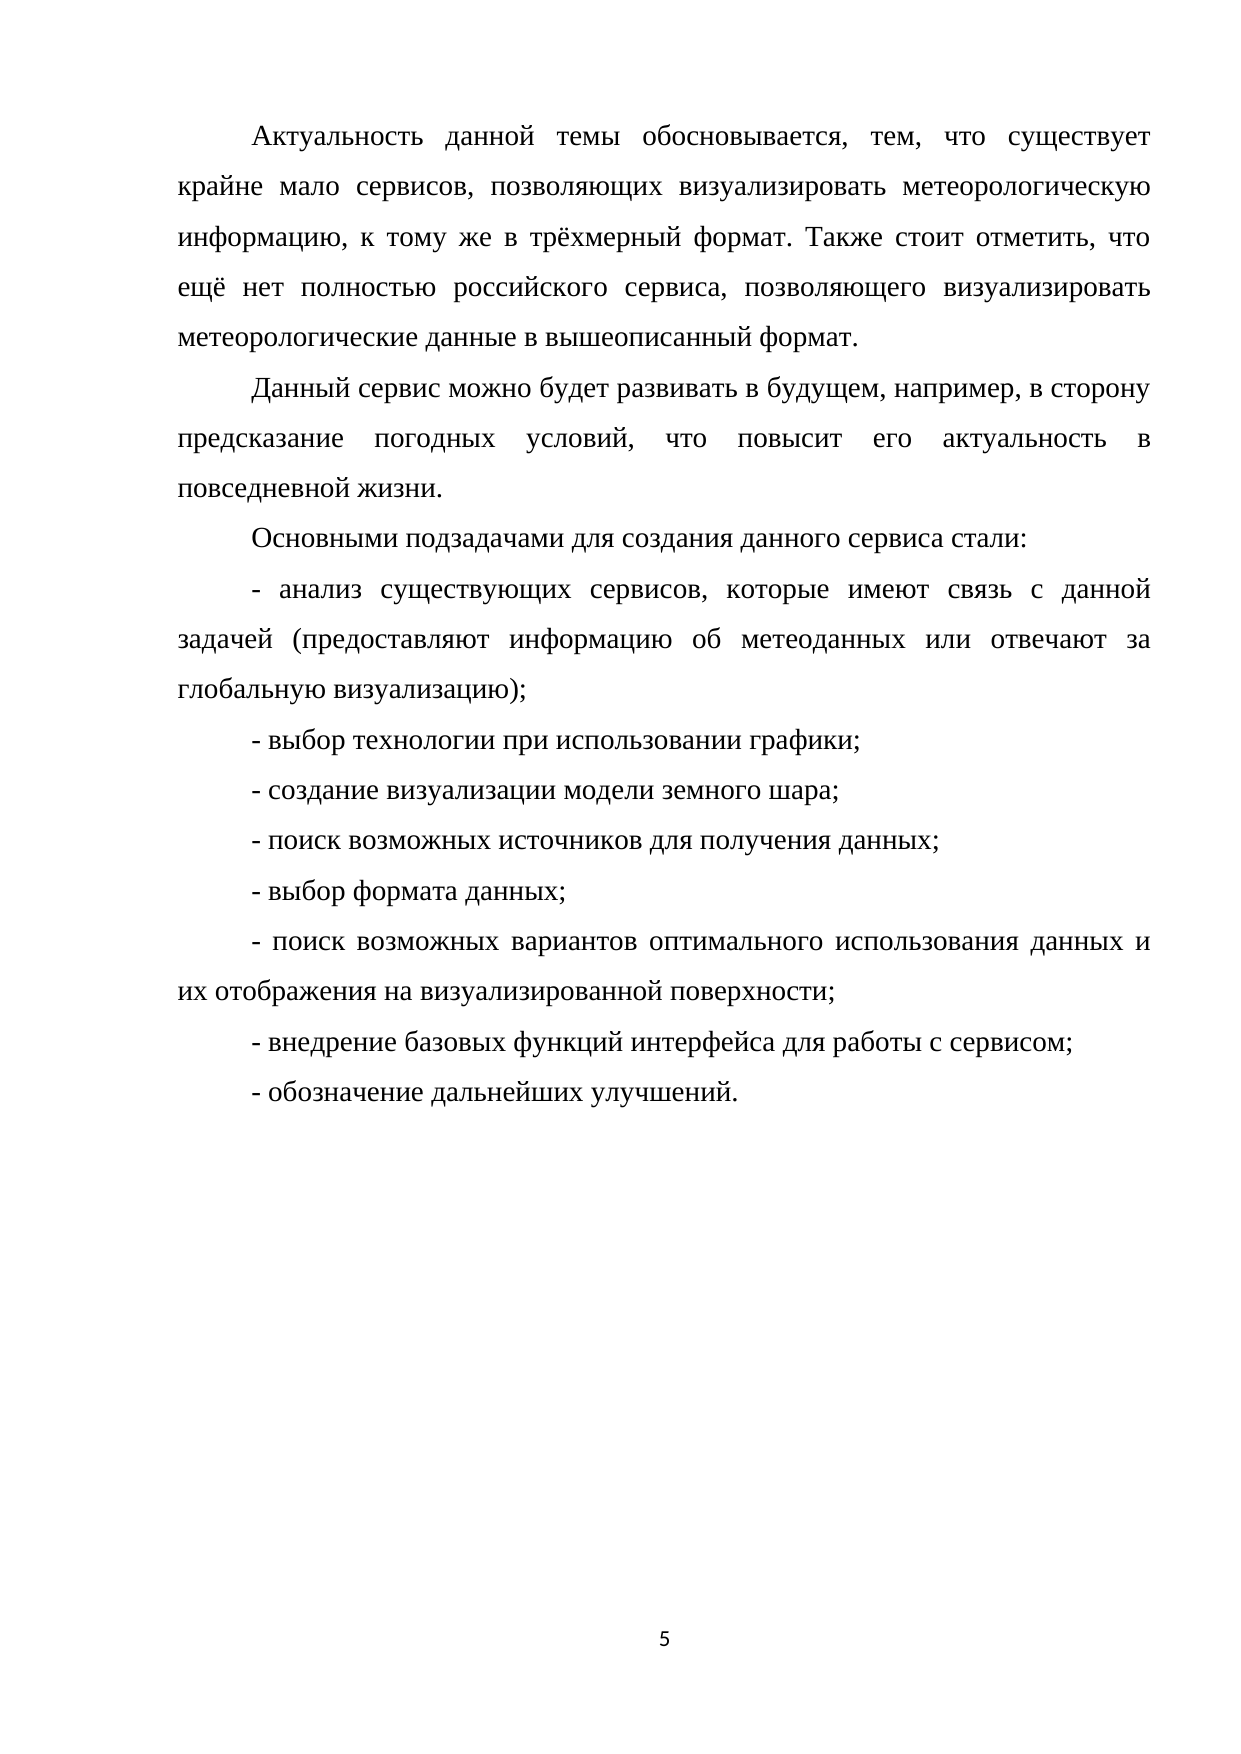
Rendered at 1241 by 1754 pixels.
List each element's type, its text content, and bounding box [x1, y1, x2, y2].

text - выбор технологии при использовании графики; [177, 722, 1152, 755]
text - поиск возможных источников для получения данных; [177, 822, 1152, 856]
text - создание визуализации модели земного шара; [177, 772, 1152, 806]
text - выбор формата данных; [177, 873, 1152, 906]
text - внедрение базовых функций интерфейса для работы с сервисом; [177, 1024, 1152, 1057]
text Основными подзадачами для создания данного сервиса стали: [177, 521, 1152, 554]
text Данный сервис можно будет развивать в будущем, например, в сторону предсказание погодных условий, что повысит его актуальность в повседневной жизни. [177, 370, 1152, 504]
text Актуальность данной темы обосновывается, тем, что существует крайне мало сервисов, позволяющих визуализировать метеорологическую информацию, к тому же в трёхмерный формат. Также стоит отметить, что ещё нет полностью российского сервиса, позволяющего визуализировать метеорологические данные в вышеописанный формат. [177, 118, 1152, 353]
text - анализ существующих сервисов, которые имеют связь с данной задачей (предоставляют информацию об метеоданных или отвечают за глобальную визуализацию); [177, 571, 1152, 705]
text - поиск возможных вариантов оптимального использования данных и их отображения на визуализированной поверхности; [177, 923, 1152, 1007]
text - обозначение дальнейших улучшений. [177, 1074, 1152, 1108]
